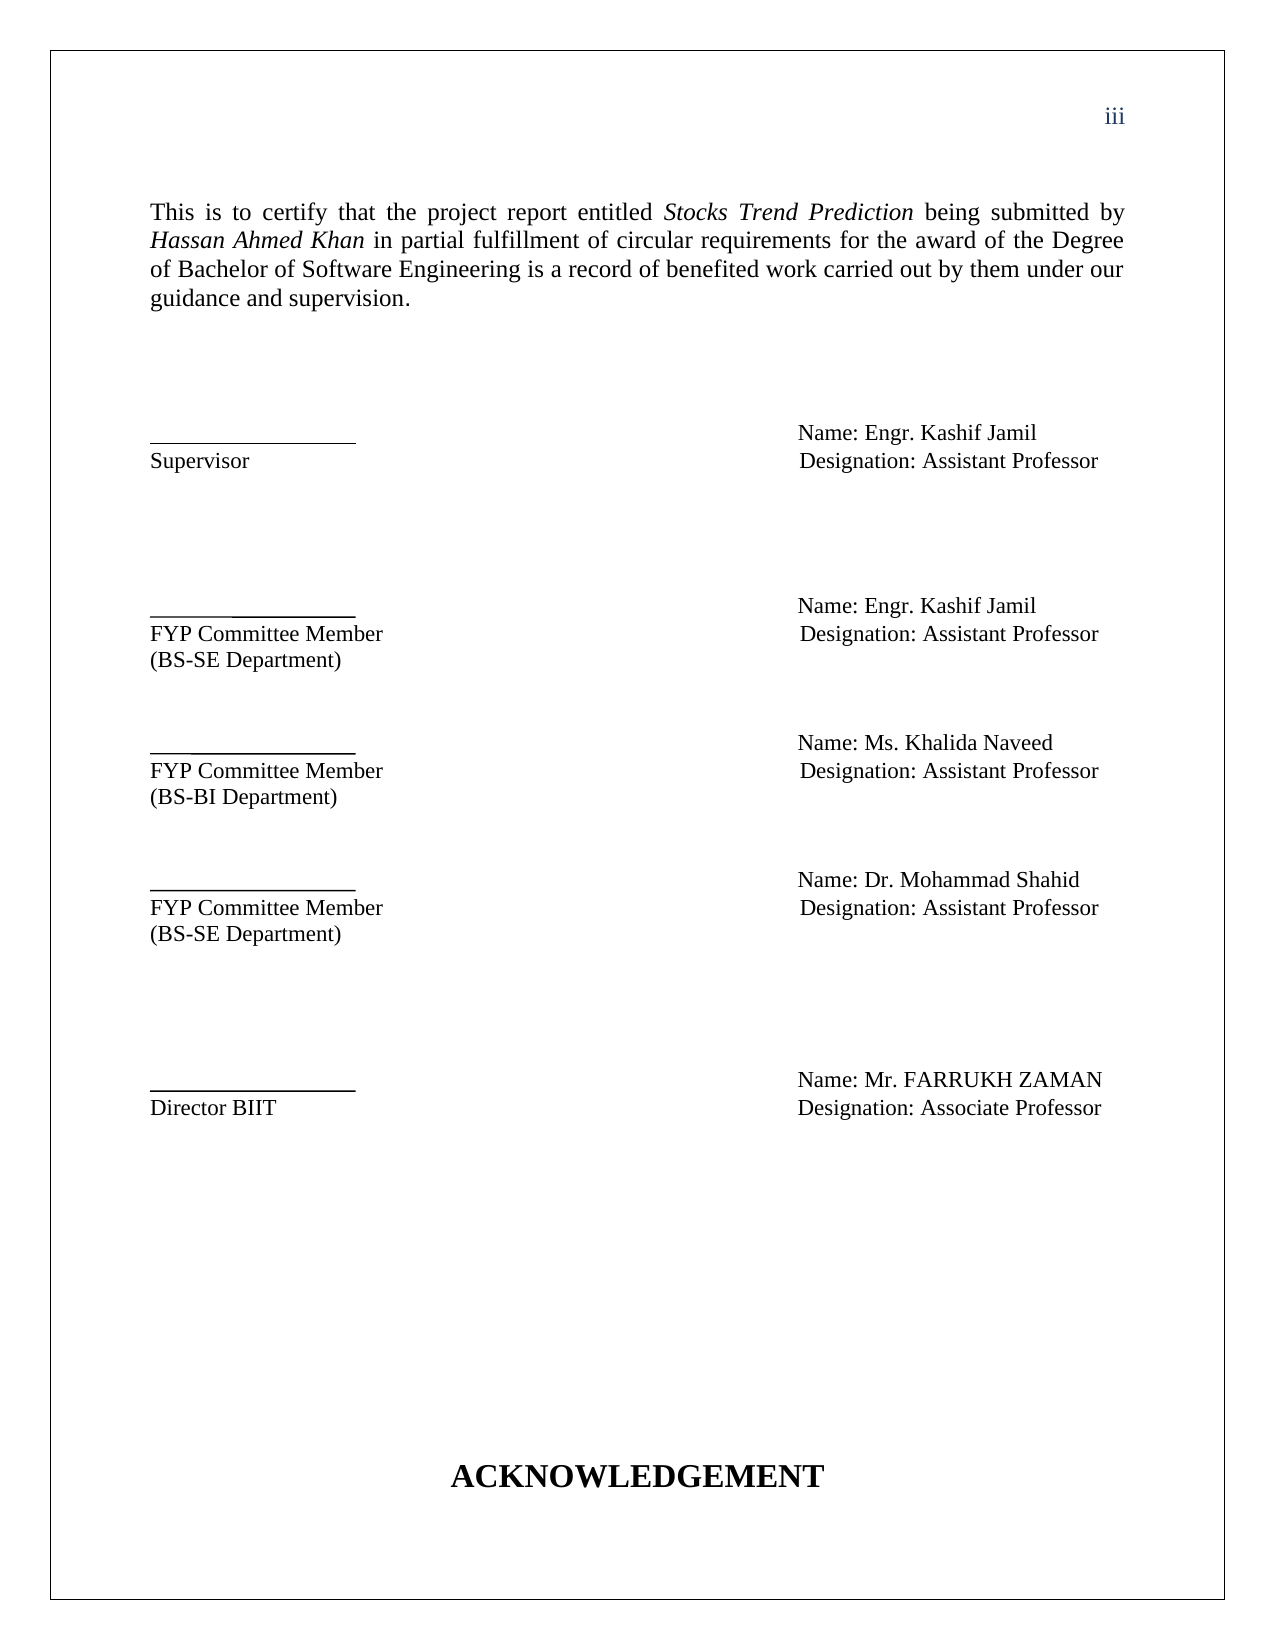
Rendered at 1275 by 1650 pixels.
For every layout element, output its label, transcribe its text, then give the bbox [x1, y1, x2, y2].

text ACKNOWLEDGEMENT [150, 1456, 1125, 1494]
text Name: Engr. Kashif Jamil [798, 419, 1125, 445]
text This is to certify that the project report entitled Stocks Trend Prediction being submitted by Hassan Ahmed Khan in partial fulfillment of circular requirements for the award of the Degree of Bachelor of Software Engineering is a record of benefited work carried out by them under our guidance and supervision. [150, 197, 1125, 312]
text Name: Dr. Mohammad Shahid [797, 866, 1125, 892]
text Name: Mr. FARRUKH ZAMAN [797, 1066, 1125, 1093]
text Name: Engr. Kashif Jamil [797, 592, 1125, 618]
text FYP Committee Member Designation: Assistant Professor (BS-SE Department) [150, 894, 1125, 946]
text Name: Ms. Khalida Naveed [797, 729, 1125, 755]
text FYP Committee Member Designation: Assistant Professor (BS-SE Department) [150, 620, 1125, 673]
text Supervisor Designation: Assistant Professor [150, 447, 1125, 473]
text FYP Committee Member Designation: Assistant Professor (BS-BI Department) [150, 757, 1125, 810]
text Director BIIT Designation: Associate Professor [150, 1094, 1125, 1121]
